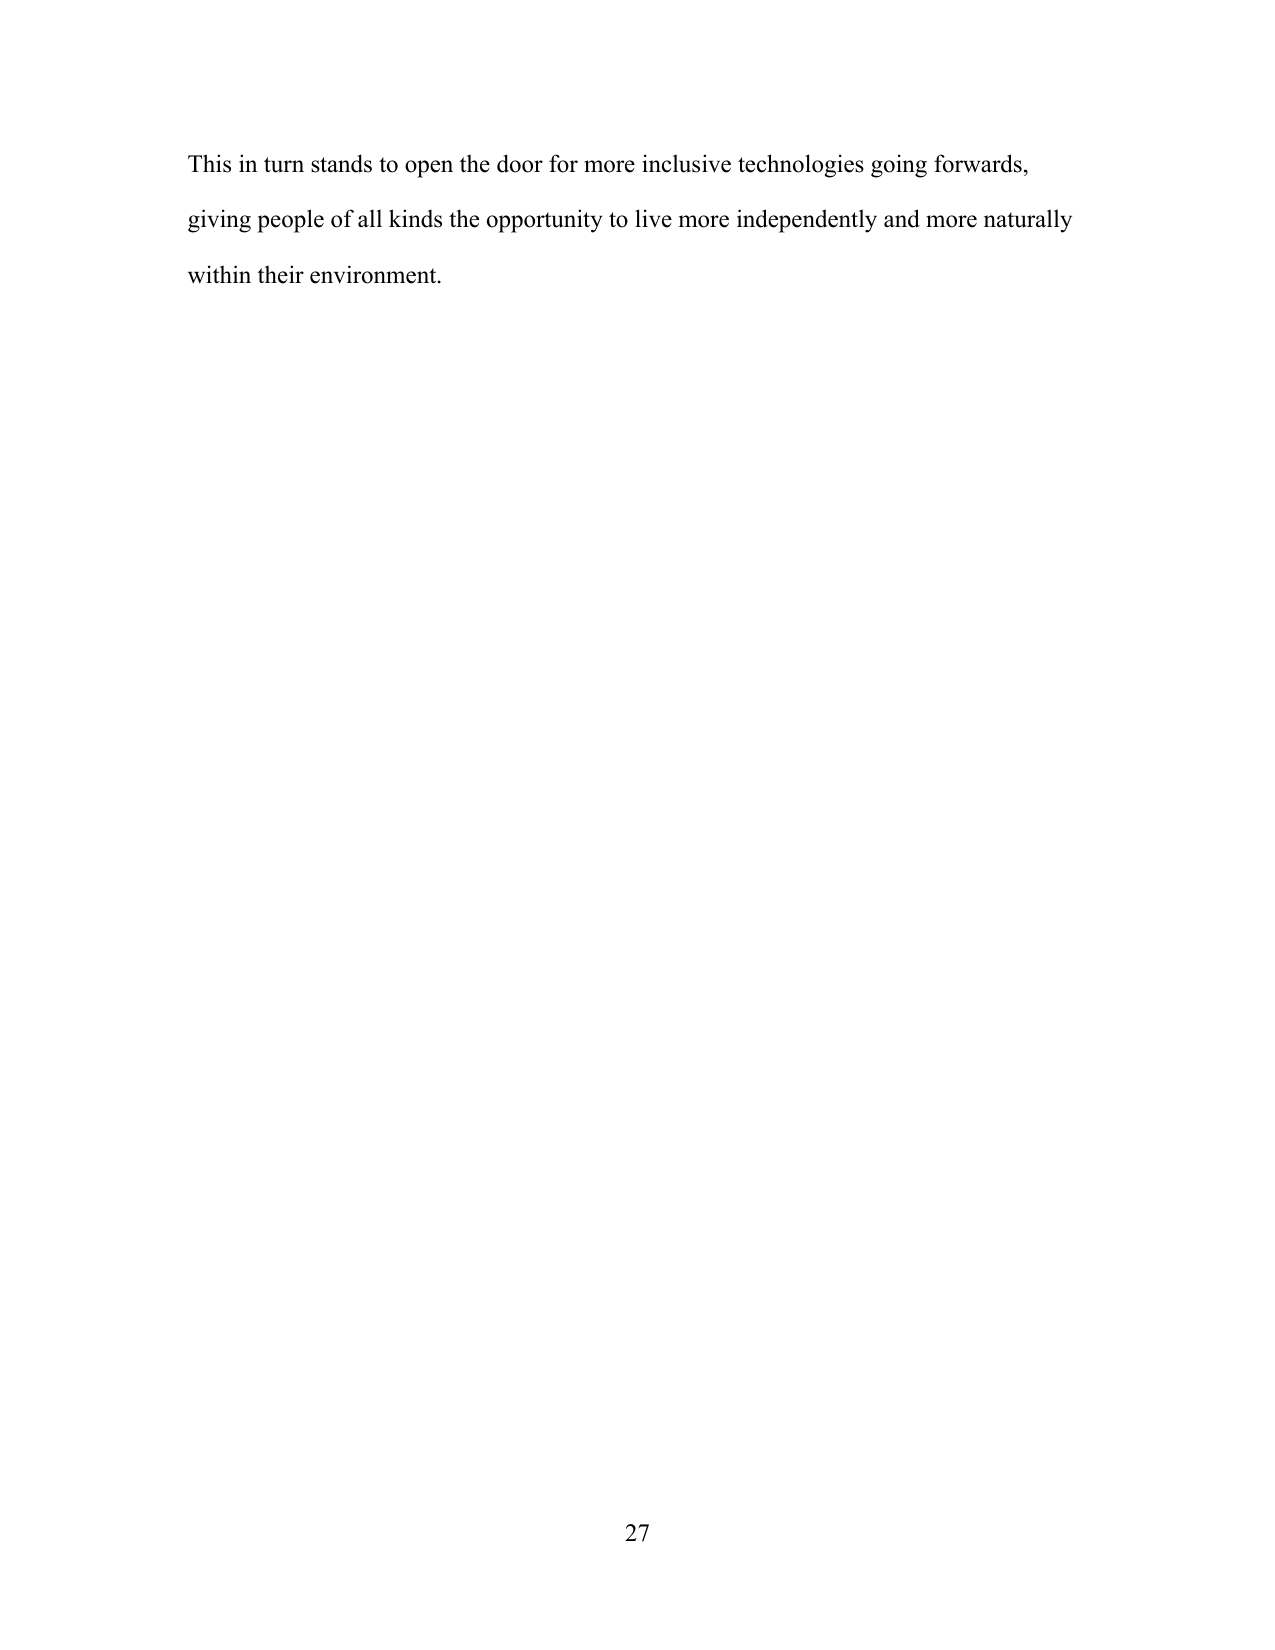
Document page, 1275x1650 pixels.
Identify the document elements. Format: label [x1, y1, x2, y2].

text [187, 150, 1087, 288]
